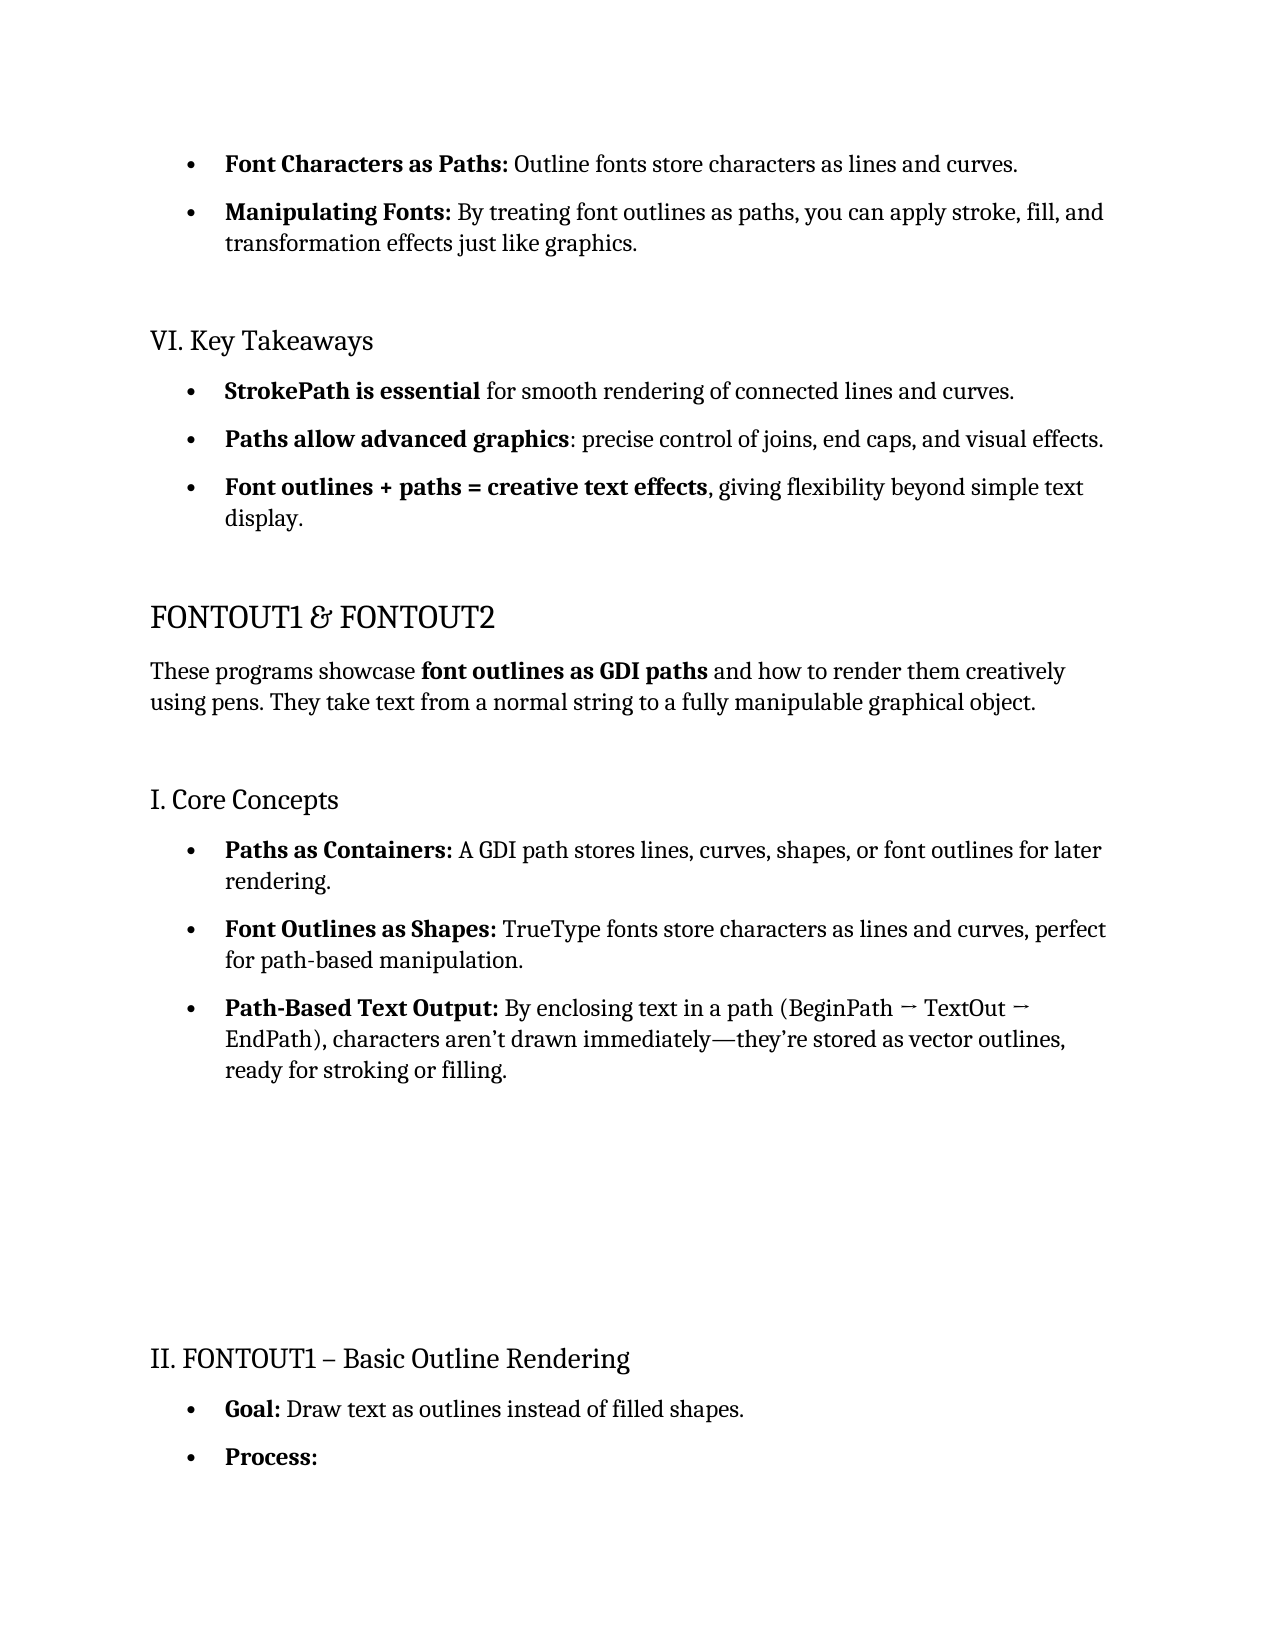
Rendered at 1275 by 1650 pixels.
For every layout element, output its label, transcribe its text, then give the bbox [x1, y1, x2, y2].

list Goal: Draw text as outlines instead of filled shapes. [187, 1395, 1125, 1423]
list Paths allow advanced graphics: precise control of joins, end caps, and visual effects. [187, 425, 1125, 453]
text VI. Key Takeaways [150, 324, 1125, 358]
text II. FONTOUT1 – Basic Outline Rendering [150, 1342, 1125, 1376]
list StrokePath is essential for smooth rendering of connected lines and curves. [187, 377, 1125, 406]
text These programs showcase font outlines as GDI paths and how to render them creatively using pens. They take text from a normal string to a fully manipulable graphical object. [150, 657, 1125, 717]
list Font Characters as Paths: Outline fonts store characters as lines and curves. [187, 150, 1125, 179]
list Manipulating Fonts: By treating font outlines as paths, you can apply stroke, fill, and transformation effects just like graphics. [187, 198, 1125, 257]
list Process: [187, 1442, 1125, 1471]
text I. Core Concepts [150, 783, 1125, 817]
list Font Outlines as Shapes: TrueType fonts store characters as lines and curves, perfect for path-based manipulation. [187, 915, 1125, 975]
text FONTOUT1 & FONTOUT2 [150, 599, 1125, 637]
list Font outlines + paths = creative text effects, giving flexibility beyond simple text display. [187, 472, 1125, 532]
list Path-Based Text Output: By enclosing text in a path (BeginPath → TextOut → EndPath), characters aren’t drawn immediately—they’re stored as vector outlines, ready for stroking or filling. [187, 994, 1125, 1084]
list Paths as Containers: A GDI path stores lines, curves, shapes, or font outlines for later rendering. [187, 836, 1125, 896]
